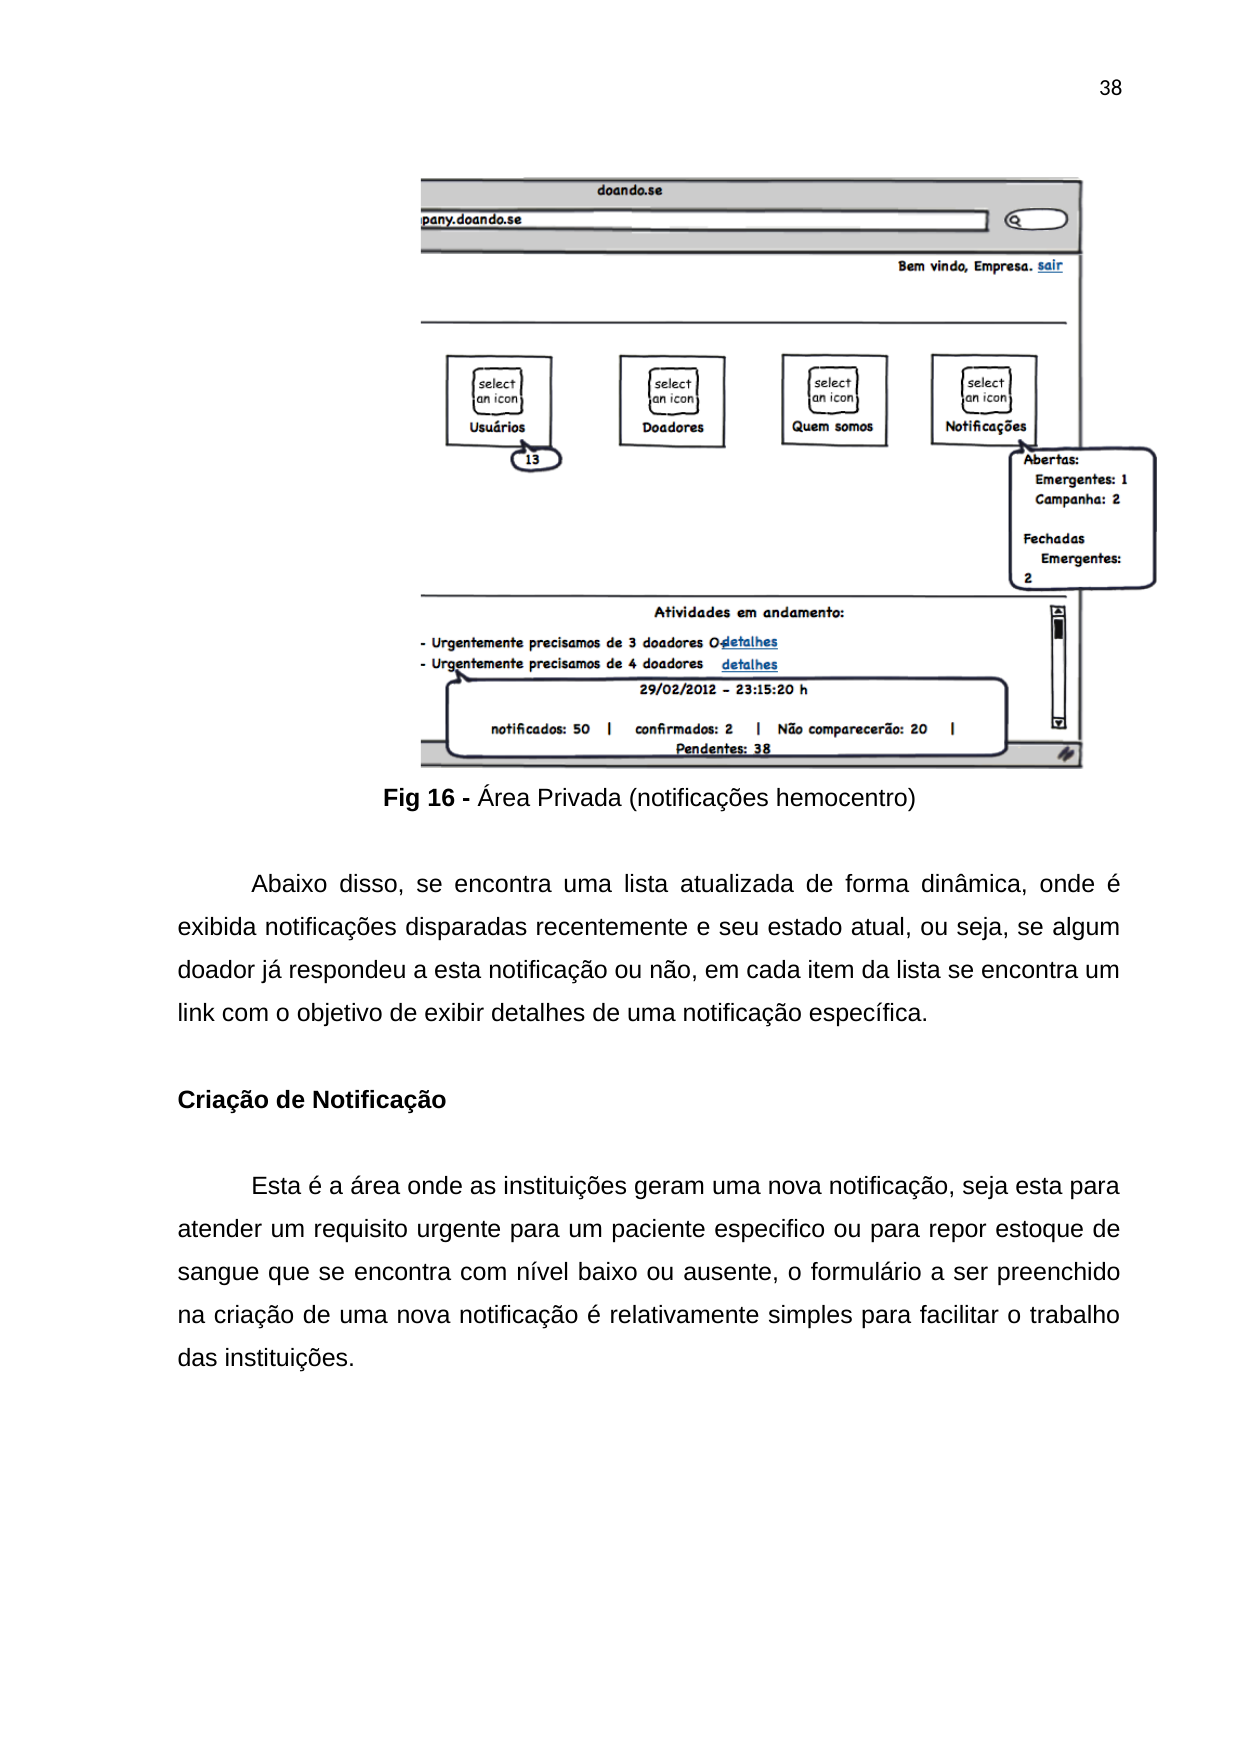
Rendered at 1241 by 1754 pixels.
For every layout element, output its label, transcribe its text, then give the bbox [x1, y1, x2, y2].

text Criação de Notificação [177, 1085, 1122, 1113]
text Esta é a área onde as instituições geram uma nova notificação, seja esta para atender um requisito urgente para um paciente especifico ou para repor estoque de sangue que se encontra com nível baixo ou ausente, o formulário a ser preenchido na criação de uma nova notificação é relativamente simples para facilitar o trabalho das instituições. [177, 1171, 1122, 1372]
text Abaixo disso, se encontra uma lista atualizada de forma dinâmica, onde é exibida notificações disparadas recentemente e seu estado atual, ou seja, se algum doador já respondeu a esta notificação ou não, em cada item da lista se encontra um link com o objetivo de exibir detalhes de uma notificação específica. [177, 869, 1122, 1027]
picture [177, 177, 1157, 769]
text Fig 16 - Área Privada (notificações hemocentro) [177, 783, 1122, 812]
